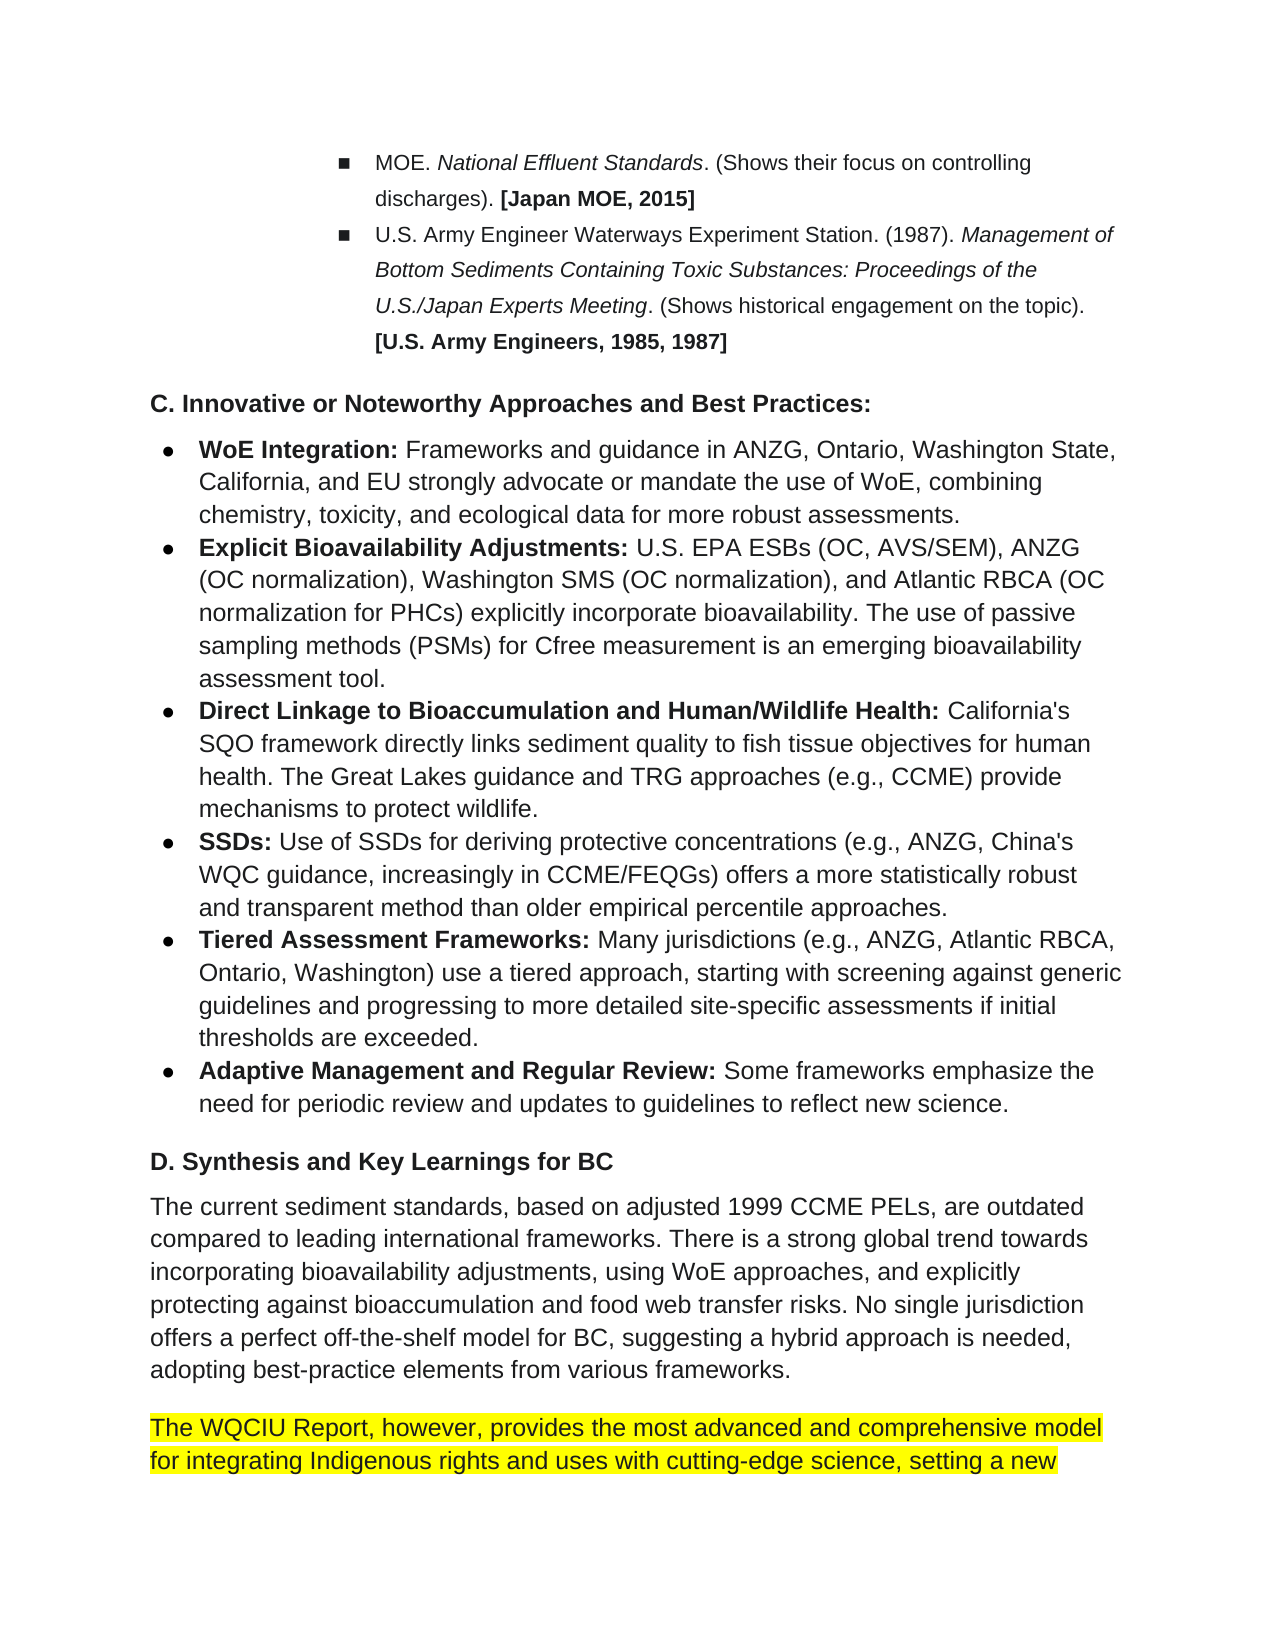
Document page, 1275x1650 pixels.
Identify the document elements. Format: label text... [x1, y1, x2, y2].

list Adaptive Management and Regular Review: Some frameworks emphasize the need for periodic review and updates to guidelines to reflect new science. [161, 1056, 1125, 1117]
list Explicit Bioavailability Adjustments: U.S. EPA ESBs (OC, AVS/SEM), ANZG (OC normalization), Washington SMS (OC normalization), and Atlantic RBCA (OC normalization for PHCs) explicitly incorporate bioavailability. The use of passive sampling methods (PSMs) for Cfree measurement is an emerging bioavailability assessment tool. [161, 533, 1125, 692]
list U.S. Army Engineer Waterways Experiment Station. (1987). Management of Bottom Sediments Containing Toxic Substances: Proceedings of the U.S./Japan Experts Meeting. (Shows historical engagement on the topic). [U.S. Army Engineers, 1985, 1987] [337, 221, 1125, 354]
subtitle D. Synthesis and Key Learnings for BC [150, 1146, 1125, 1175]
list WoE Integration: Frameworks and guidance in ANZG, Ontario, Washington State, California, and EU strongly advocate or mandate the use of WoE, combining chemistry, toxicity, and ecological data for more robust assessments. [161, 434, 1125, 529]
list Tiered Assessment Frameworks: Many jurisdictions (e.g., ANZG, Atlantic RBCA, Ontario, Washington) use a tiered approach, starting with screening against generic guidelines and progressing to more detailed site-specific assessments if initial thresholds are exceeded. [161, 925, 1125, 1052]
text The current sediment standards, based on adjusted 1999 CCME PELs, are outdated compared to leading international frameworks. There is a strong global trend towards incorporating bioavailability adjustments, using WoE approaches, and explicitly protecting against bioaccumulation and food web transfer risks. No single jurisdiction offers a perfect off-the-shelf model for BC, suggesting a hybrid approach is needed, adopting best-practice elements from various frameworks. [150, 1192, 1125, 1384]
list Direct Linkage to Bioaccumulation and Human/Wildlife Health: California's SQO framework directly links sediment quality to fish tissue objectives for human health. The Great Lakes guidance and TRG approaches (e.g., CCME) provide mechanisms to protect wildlife. [161, 696, 1125, 823]
subtitle C. Innovative or Noteworthy Approaches and Best Practices: [150, 389, 1125, 418]
list MOE. National Effluent Standards. (Shows their focus on controlling discharges). [Japan MOE, 2015] [337, 150, 1125, 211]
list SSDs: Use of SSDs for deriving protective concentrations (e.g., ANZG, China's WQC guidance, increasingly in CCME/FEQGs) offers a more statistically robust and transparent method than older empirical percentile approaches. [161, 827, 1125, 921]
